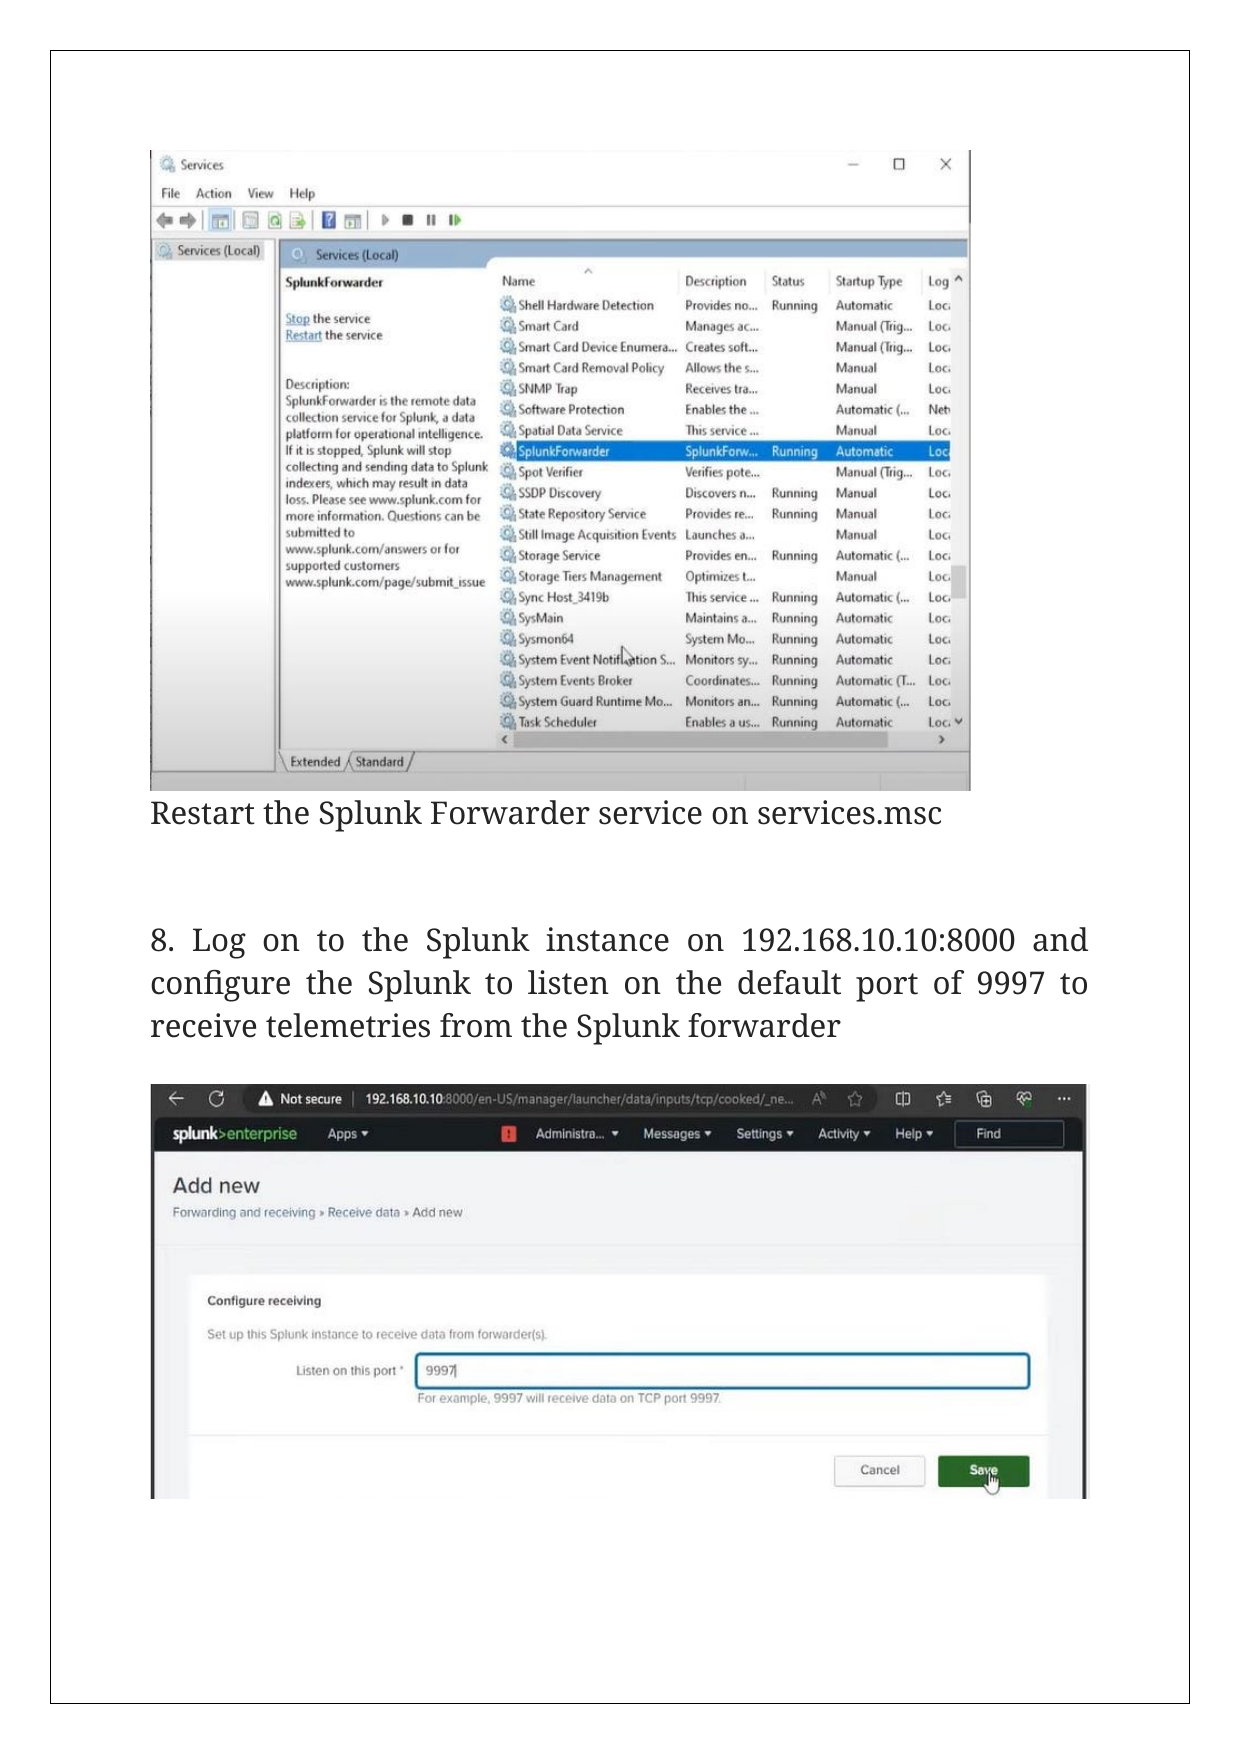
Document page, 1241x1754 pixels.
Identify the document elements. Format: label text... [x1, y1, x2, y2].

text 8. Log on to the Splunk instance on 192.168.10.10:8000 and configure the Splunk to listen on the default port of 9997 to receive telemetries from the Splunk forwarder [150, 918, 1090, 1046]
picture [150, 150, 971, 791]
text Restart the Splunk Forwarder service on services.msc [150, 791, 1090, 833]
picture [150, 1084, 1091, 1499]
